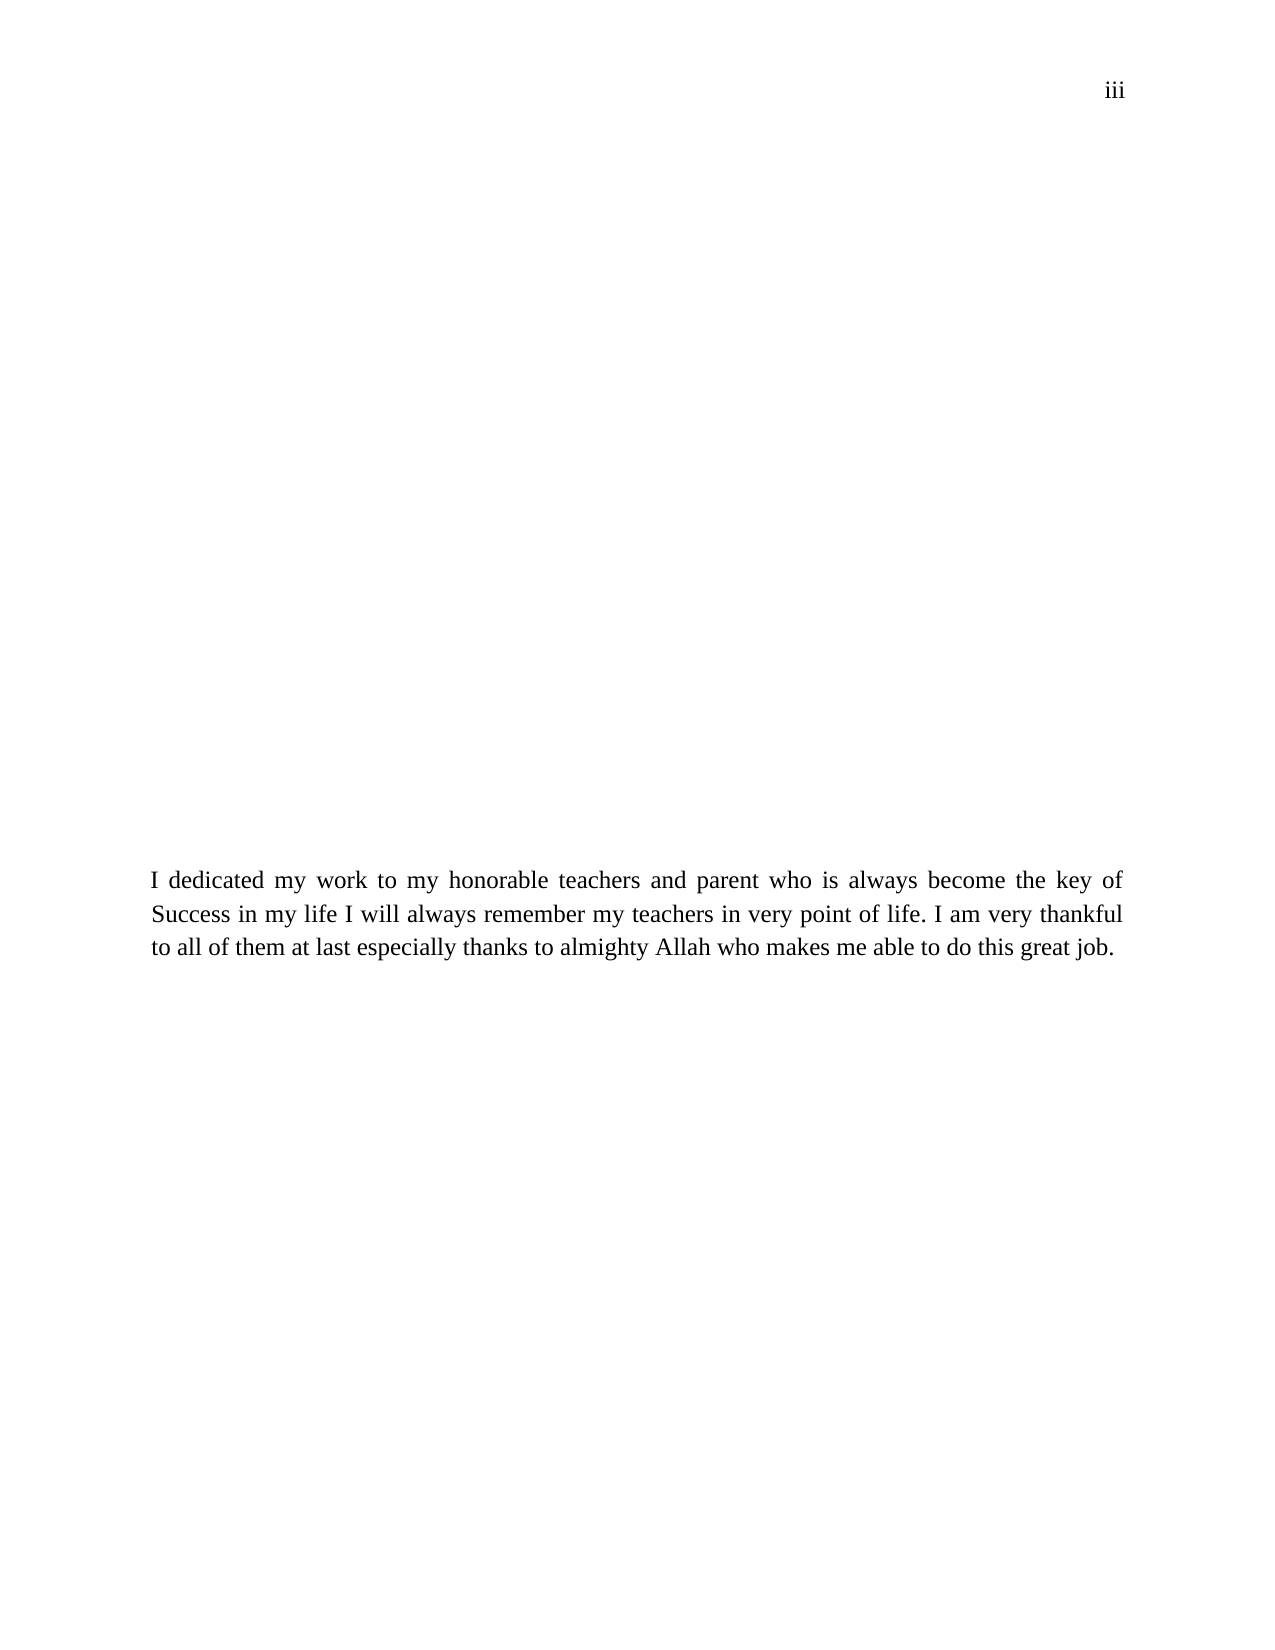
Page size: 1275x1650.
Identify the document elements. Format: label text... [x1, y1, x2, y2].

text I dedicated my work to my honorable teachers and parent who is always become the key of Success in my life I will always remember my teachers in very point of life. I am very thankful to all of them at last especially thanks to almighty Allah who makes me able to do this great job. [150, 866, 1125, 960]
